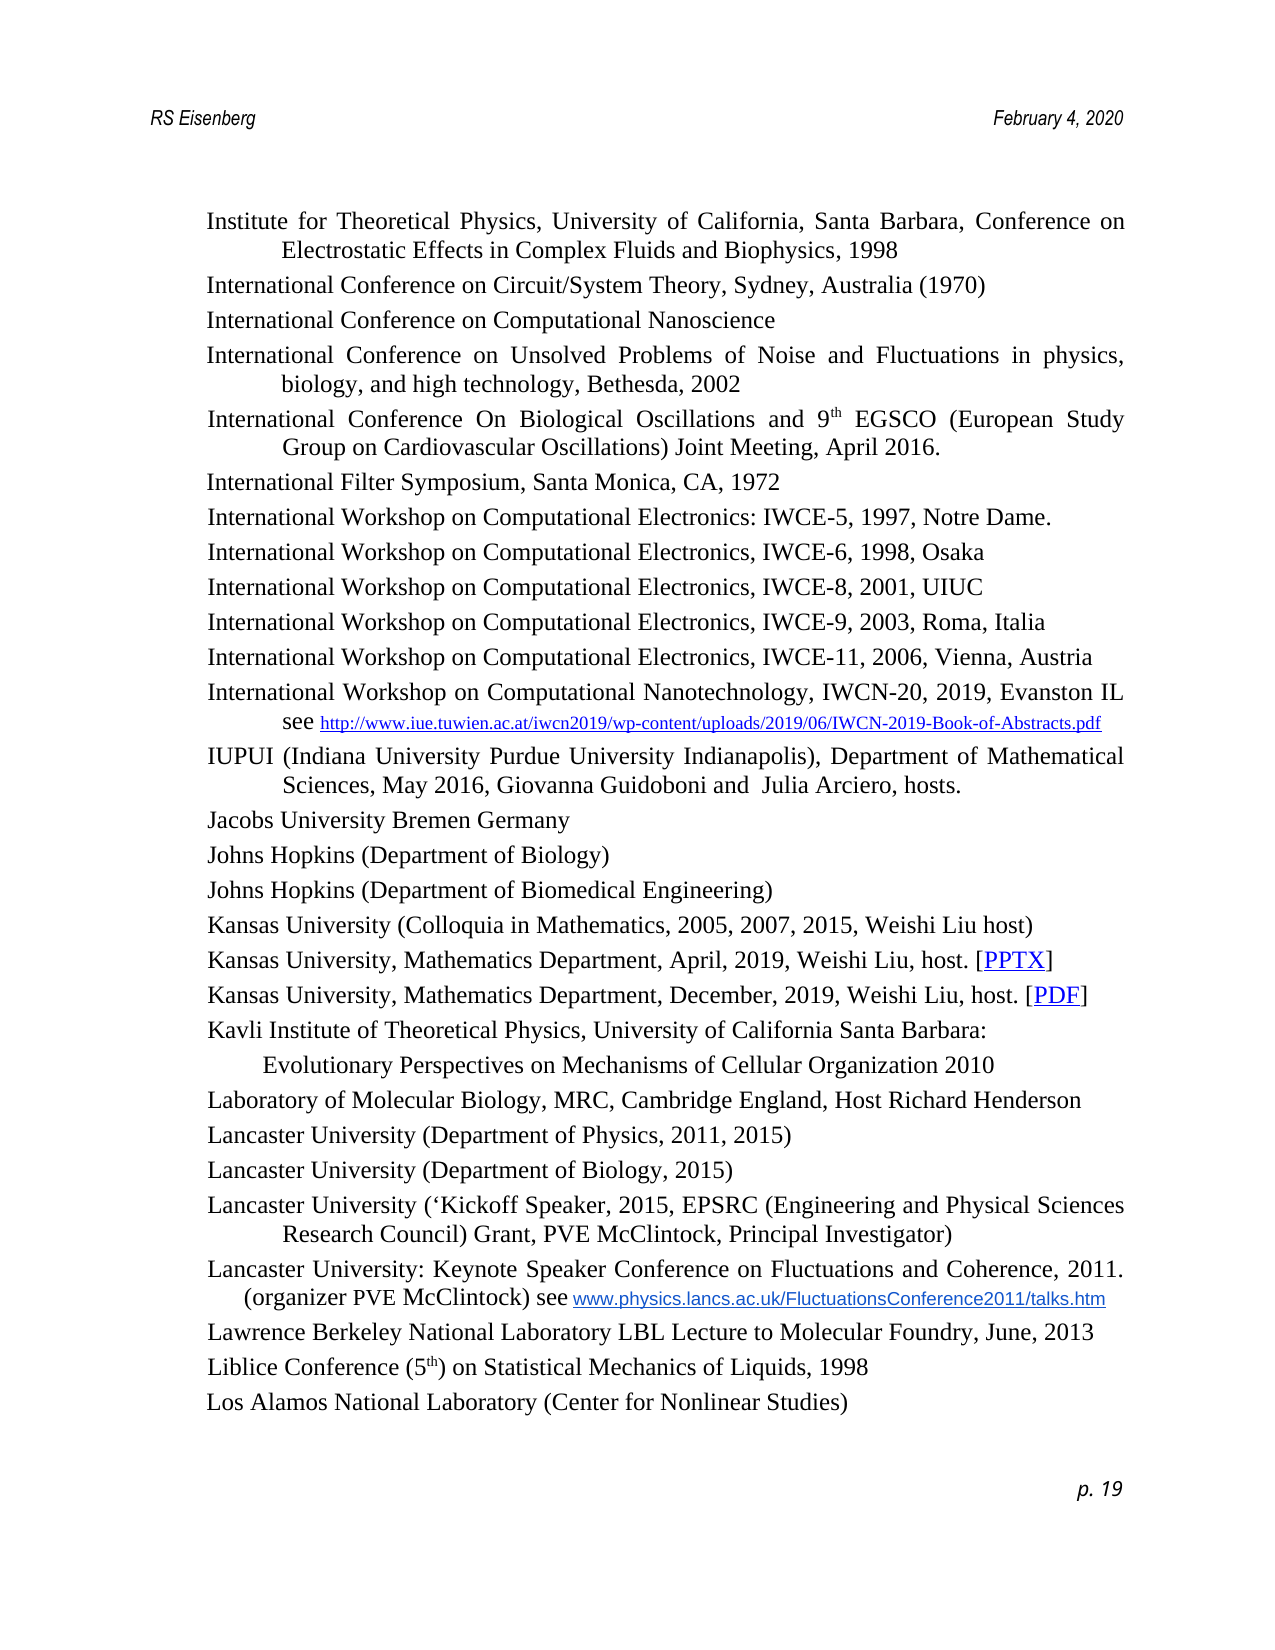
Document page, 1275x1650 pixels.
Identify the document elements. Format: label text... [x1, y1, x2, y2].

text International Workshop on Computational Electronics, IWCE-9, 2003, Roma, Italia [207, 607, 1125, 636]
text International Conference on Unsolved Problems of Noise and Fluctuations in physics, biology, and high technology, Bethesda, 2002 [206, 340, 1125, 397]
text International Workshop on Computational Electronics, IWCE-6, 1998, Osaka [207, 537, 1125, 566]
text Institute for Theoretical Physics, University of California, Santa Barbara, Conference on Electrostatic Effects in Complex Fluids and Biophysics, 1998 [206, 206, 1125, 264]
text Johns Hopkins (Department of Biomedical Engineering) [207, 875, 1125, 904]
text Los Alamos National Laboratory (Center for Nonlinear Studies) [206, 1387, 1125, 1416]
text Lancaster University: Keynote Speaker Conference on Fluctuations and Coherence, 2011. (organizer PVE McClintock) see www.physics.lancs.ac.uk/FluctuationsConference2011/talks.htm [207, 1254, 1125, 1311]
text Lawrence Berkeley National Laboratory LBL Lecture to Molecular Foundry, June, 2013 [207, 1317, 1125, 1346]
text Kansas University, Mathematics Department, December, 2019, Weishi Liu, host. [PDF] [207, 980, 1125, 1009]
text Kansas University, Mathematics Department, April, 2019, Weishi Liu, host. [PPTX] [207, 945, 1125, 974]
text Lancaster University (‘Kickoff Speaker, 2015, EPSRC (Engineering and Physical Sciences Research Council) Grant, PVE McClintock, Principal Investigator) [207, 1190, 1125, 1247]
text Lancaster University (Department of Biology, 2015) [207, 1155, 1125, 1184]
text Liblice Conference (5th) on Statistical Mechanics of Liquids, 1998 [207, 1352, 1125, 1381]
text International Conference on Computational Nanoscience [206, 305, 1125, 334]
text Evolutionary Perspectives on Mechanisms of Cellular Organization 2010 [207, 1050, 1125, 1079]
text Lancaster University (Department of Physics, 2011, 2015) [207, 1120, 1125, 1149]
text Johns Hopkins (Department of Biology) [207, 840, 1125, 869]
text International Conference On Biological Oscillations and 9th EGSCO (European Study Group on Cardiovascular Oscillations) Joint Meeting, April 2016. [207, 404, 1125, 461]
text International Workshop on Computational Electronics: IWCE-5, 1997, Notre Dame. [207, 502, 1125, 531]
text Kavli Institute of Theoretical Physics, University of California Santa Barbara: [207, 1015, 1125, 1044]
text Kansas University (Colloquia in Mathematics, 2005, 2007, 2015, Weishi Liu host) [207, 910, 1125, 939]
text International Conference on Circuit/System Theory, Sydney, Australia (1970) [206, 270, 1123, 299]
text International Workshop on Computational Electronics, IWCE-11, 2006, Vienna, Austria [207, 642, 1125, 671]
text Jacobs University Bremen Germany [207, 805, 1125, 834]
text IUPUI (Indiana University Purdue University Indianapolis), Department of Mathematical Sciences, May 2016, Giovanna Guidoboni and Julia Arciero, hosts. [207, 741, 1125, 799]
text International Workshop on Computational Nanotechnology, IWCN-20, 2019, Evanston IL see http://www.iue.tuwien.ac.at/iwcn2019/wp-content/uploads/2019/06/IWCN-2019-Book-of-Abstracts.pdf [207, 677, 1125, 735]
text International Filter Symposium, Santa Monica, CA, 1972 [206, 467, 1125, 496]
text Laboratory of Molecular Biology, MRC, Cambridge England, Host Richard Henderson [207, 1085, 1125, 1114]
text International Workshop on Computational Electronics, IWCE-8, 2001, UIUC [207, 572, 1125, 601]
